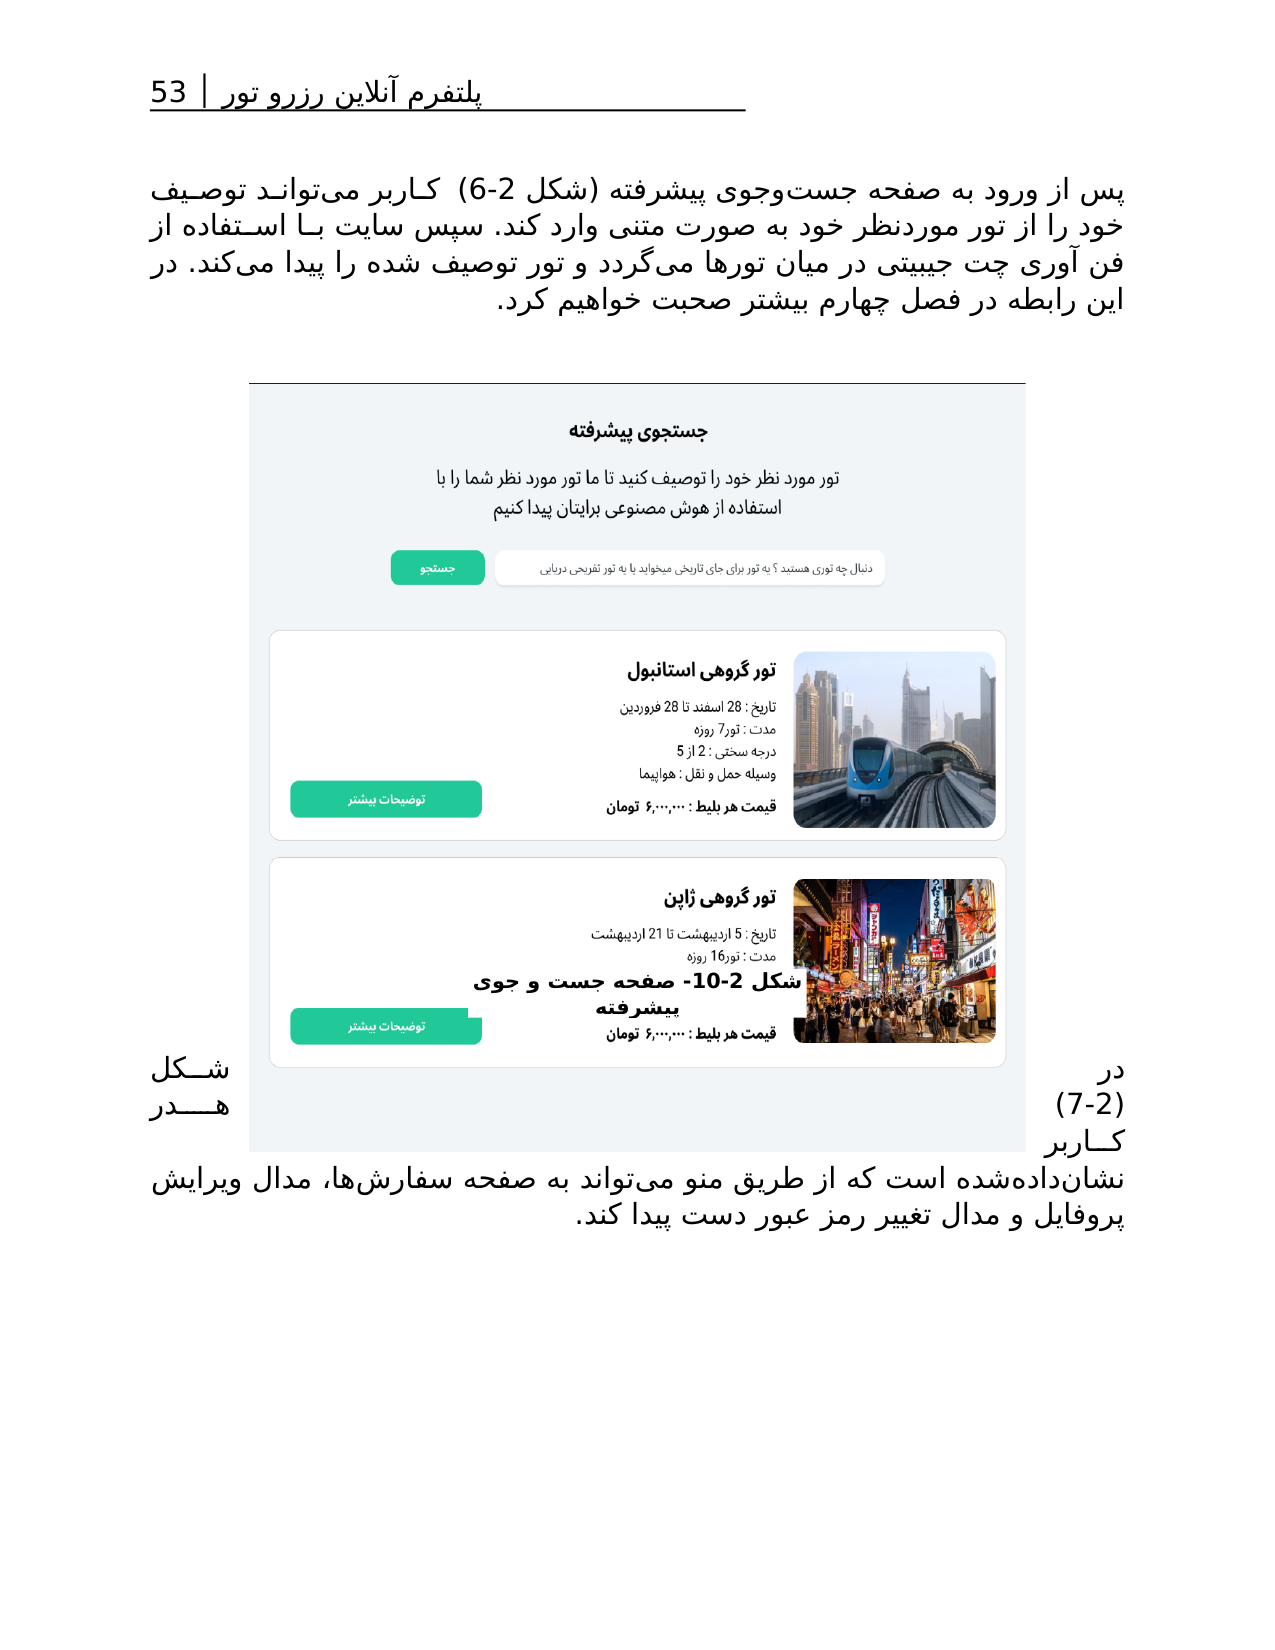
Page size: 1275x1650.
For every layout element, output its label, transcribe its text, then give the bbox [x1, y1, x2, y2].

text پس از ورود به صفحه جست‌وجوی پیشرفته (شکل 2-6) کاربر می‌تواند توصیف خود را از تور موردنظر خود به صورت متنی وارد کند. سپس سایت با استفاده از فن آوری چت جیبیتی در میان تورها می‌گردد و تور توصیف شده را پیدا می‌کند. در این رابطه در فصل چهارم بیشتر صحبت خواهیم کرد. [150, 172, 1125, 316]
picture [247, 383, 1025, 1150]
text در شکل (2-7) هدر کاربر نشان‌داده‌شده است که از طریق منو می‌تواند به صفحه سفارش‌ها، مدال ویرایش پروفایل و مدال تغییر رمز عبور دست پیدا کند. [150, 1051, 1125, 1232]
